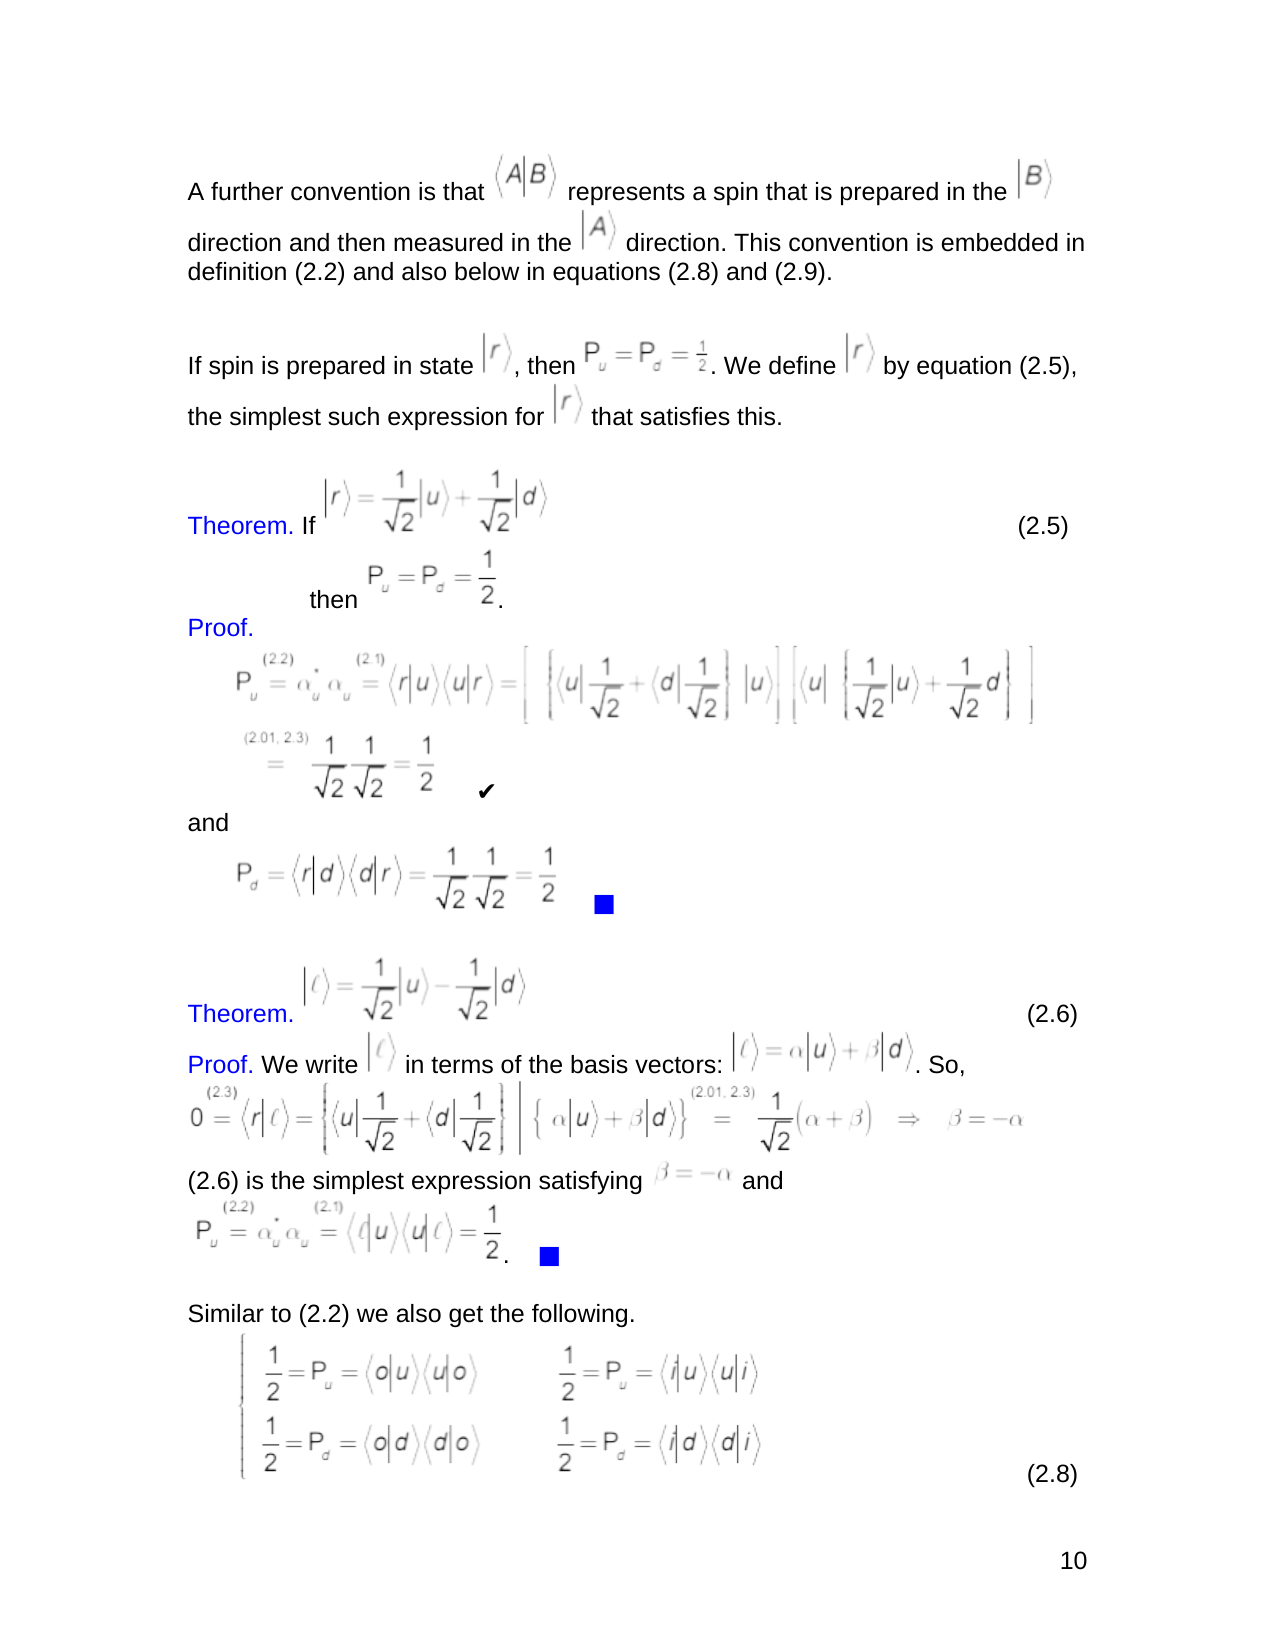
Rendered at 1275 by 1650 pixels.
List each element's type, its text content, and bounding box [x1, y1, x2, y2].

text ✔ [187, 725, 1087, 807]
text and [187, 807, 1087, 836]
text ■ [187, 836, 1087, 918]
text Proof. We write in terms of the basis vectors: . So, [187, 1028, 1087, 1078]
text Proof. [187, 613, 1087, 642]
text Similar to (2.2) we also get the following. [187, 1299, 1087, 1328]
text then . [187, 539, 1087, 613]
text If spin is prepared in state , then . We define by equation (2.5), the simplest such expression for that satisfies this. [187, 329, 1087, 431]
text (2.6) is the simplest expression satisfying and [187, 1157, 1087, 1195]
text Theorem. If (2.5) [187, 459, 1087, 539]
text . ■ [187, 1195, 1087, 1270]
text (2.8) [187, 1328, 1087, 1488]
text Theorem. (2.6) [187, 947, 1087, 1028]
text A further convention is that represents a spin that is prepared in the direction and then measured in the direction. This convention is embedded in definition (2.2) and also below in equations (2.8) and (2.9). [187, 150, 1087, 286]
